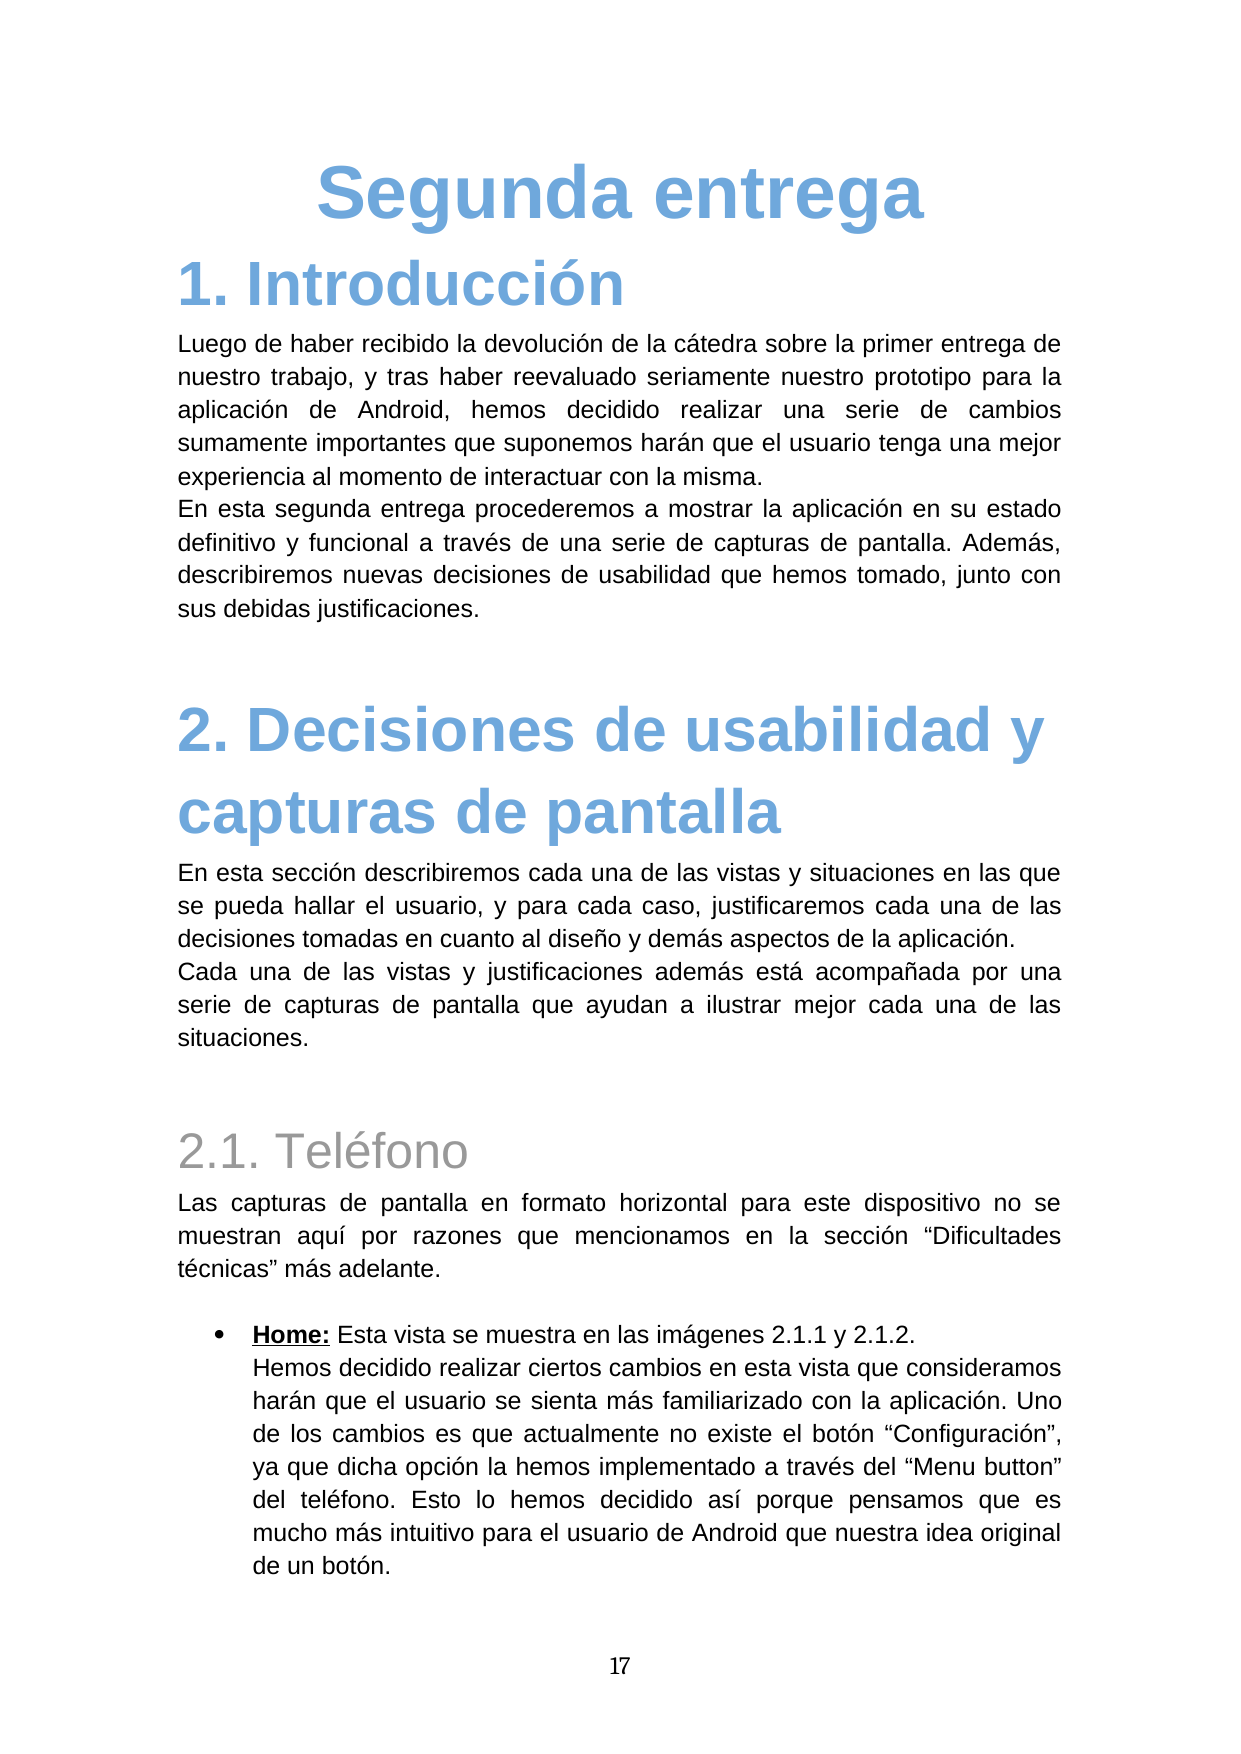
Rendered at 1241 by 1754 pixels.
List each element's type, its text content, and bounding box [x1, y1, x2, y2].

text En esta sección describiremos cada una de las vistas y situaciones en las que se pueda hallar el usuario, y para cada caso, justificaremos cada una de las decisiones tomadas en cuanto al diseño y demás aspectos de la aplicación. [177, 858, 1063, 953]
list Home: Esta vista se muestra en las imágenes 2.1.1 y 2.1.2. [215, 1320, 1063, 1349]
text En esta segunda entrega procederemos a mostrar la aplicación en su estado definitivo y funcional a través de una serie de capturas de pantalla. Además, describiremos nuevas decisiones de usabilidad que hemos tomado, junto con sus debidas justificaciones. [177, 494, 1063, 622]
text 2.1. Teléfono [177, 1122, 1063, 1179]
text Hemos decidido realizar ciertos cambios en esta vista que consideramos harán que el usuario se sienta más familiarizado con la aplicación. Uno de los cambios es que actualmente no existe el botón “Configuración”, ya que dicha opción la hemos implementado a través del “Menu button” del teléfono. Esto lo hemos decidido así porque pensamos que es mucho más intuitivo para el usuario de Android que nuestra idea original de un botón. [252, 1353, 1063, 1580]
text 2. Decisiones de usabilidad y capturas de pantalla [177, 693, 1063, 847]
text Las capturas de pantalla en formato horizontal para este dispositivo no se muestran aquí por razones que mencionamos en la sección “Dificultades técnicas” más adelante. [177, 1188, 1063, 1283]
text Cada una de las vistas y justificaciones además está acompañada por una serie de capturas de pantalla que ayudan a ilustrar mejor cada una de las situaciones. [177, 957, 1063, 1052]
text Segunda entrega [177, 148, 1063, 234]
text 1. Introducción [177, 247, 1063, 319]
text Luego de haber recibido la devolución de la cátedra sobre la primer entrega de nuestro trabajo, y tras haber reevaluado seriamente nuestro prototipo para la aplicación de Android, hemos decidido realizar una serie de cambios sumamente importantes que suponemos harán que el usuario tenga una mejor experiencia al momento de interactuar con la misma. [177, 329, 1063, 490]
